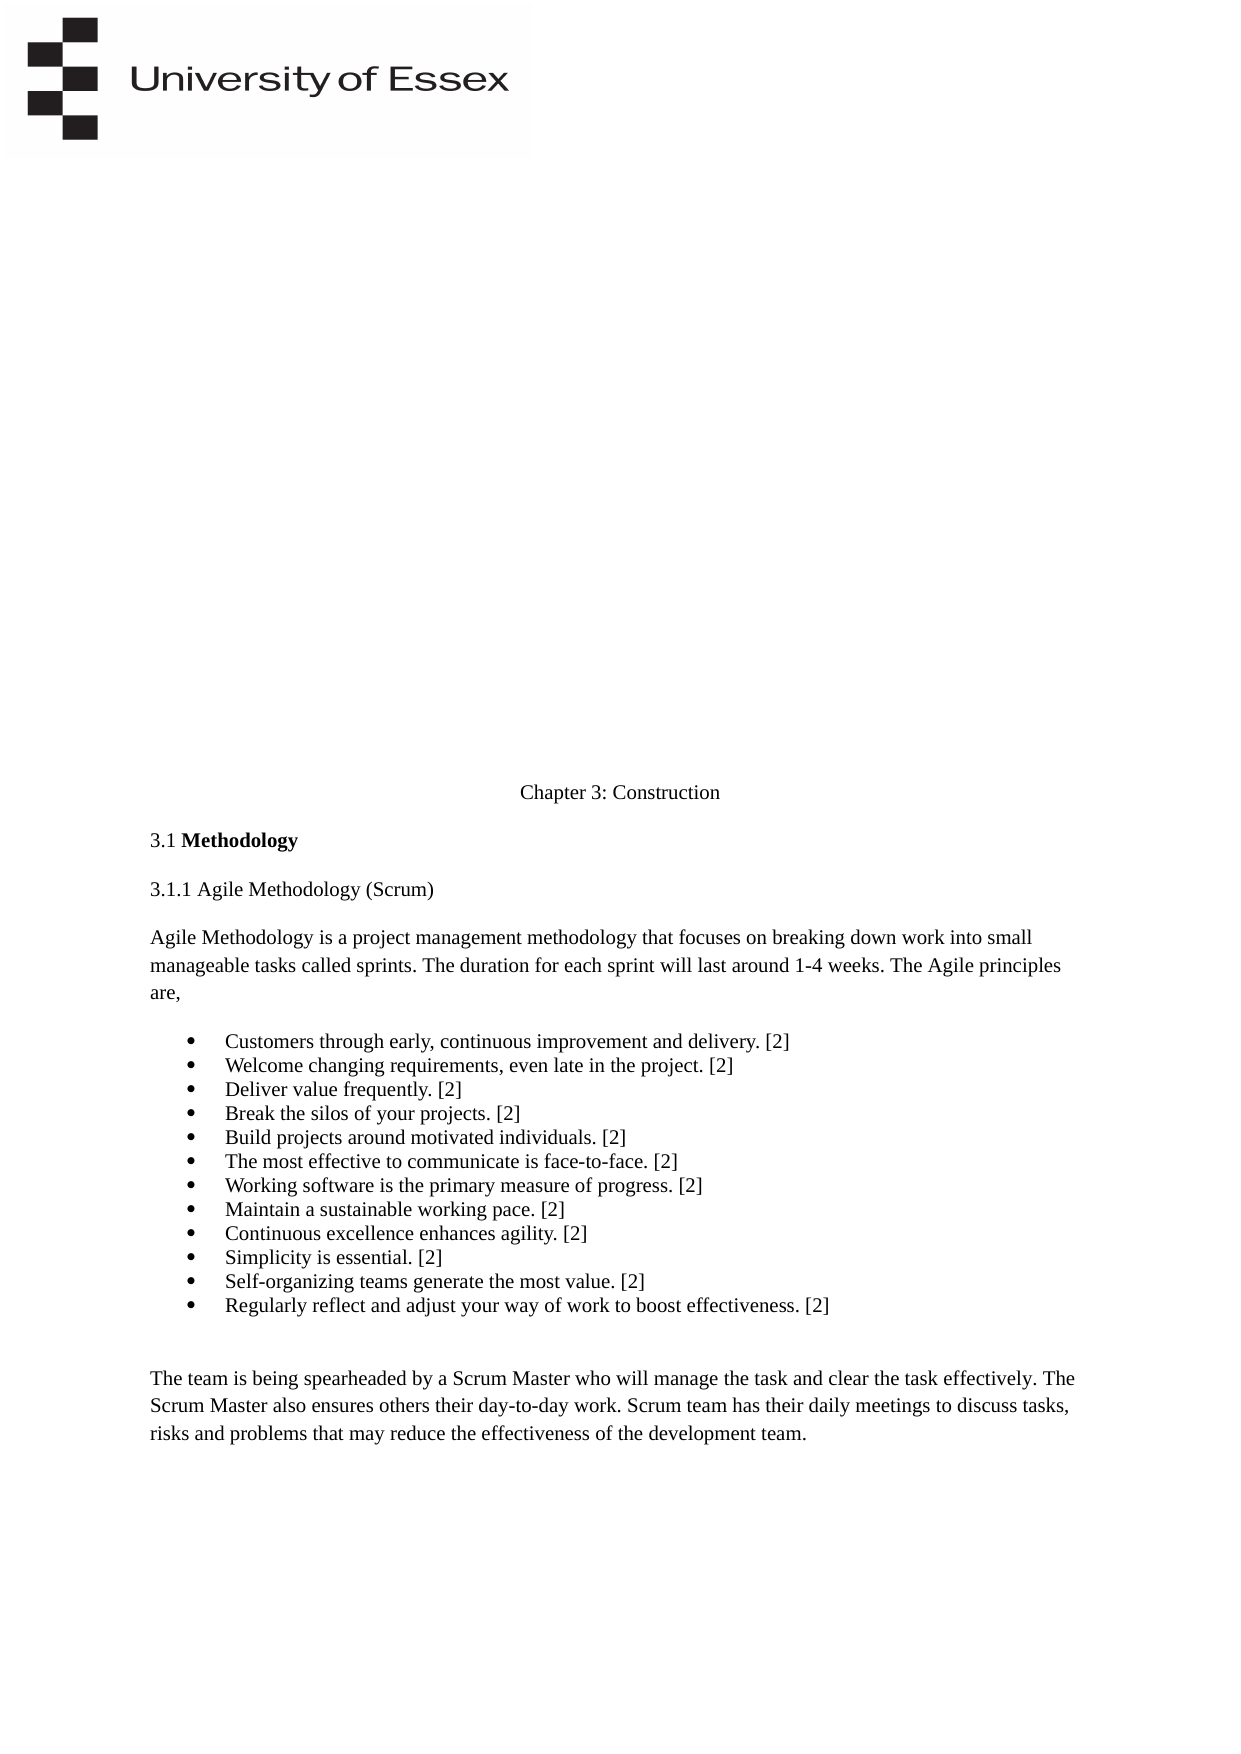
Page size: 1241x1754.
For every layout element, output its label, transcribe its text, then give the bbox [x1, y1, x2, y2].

text Agile Methodology is a project management methodology that focuses on breaking down work into small manageable tasks called sprints. The duration for each sprint will last around 1-4 weeks. The Agile principles are, [150, 925, 1090, 1004]
list Customers through early, continuous improvement and delivery. [2] [187, 1029, 1090, 1053]
picture [3, 3, 533, 158]
list Working software is the primary measure of progress. [2] [187, 1173, 1090, 1197]
text Chapter 3: Construction [150, 780, 1090, 804]
list Welcome changing requirements, even late in the project. [2] [187, 1053, 1090, 1077]
list Deliver value frequently. [2] [187, 1077, 1090, 1101]
list Simplicity is essential. [2] [187, 1245, 1090, 1269]
list The most effective to communicate is face-to-face. [2] [187, 1149, 1090, 1173]
text 3.1 Methodology [150, 828, 1090, 852]
list Break the silos of your projects. [2] [187, 1101, 1090, 1125]
list Self-organizing teams generate the most value. [2] [187, 1269, 1090, 1293]
text The team is being spearheaded by a Scrum Master who will manage the task and clear the task effectively. The Scrum Master also ensures others their day-to-day work. Scrum team has their daily meetings to discuss tasks, risks and problems that may reduce the effectiveness of the development team. [150, 1366, 1090, 1445]
list Maintain a sustainable working pace. [2] [187, 1197, 1090, 1221]
text 3.1.1 Agile Methodology (Scrum) [150, 877, 1090, 901]
list Build projects around motivated individuals. [2] [187, 1125, 1090, 1149]
list Regularly reflect and adjust your way of work to boost effectiveness. [2] [187, 1293, 1090, 1317]
list Continuous excellence enhances agility. [2] [187, 1221, 1090, 1245]
